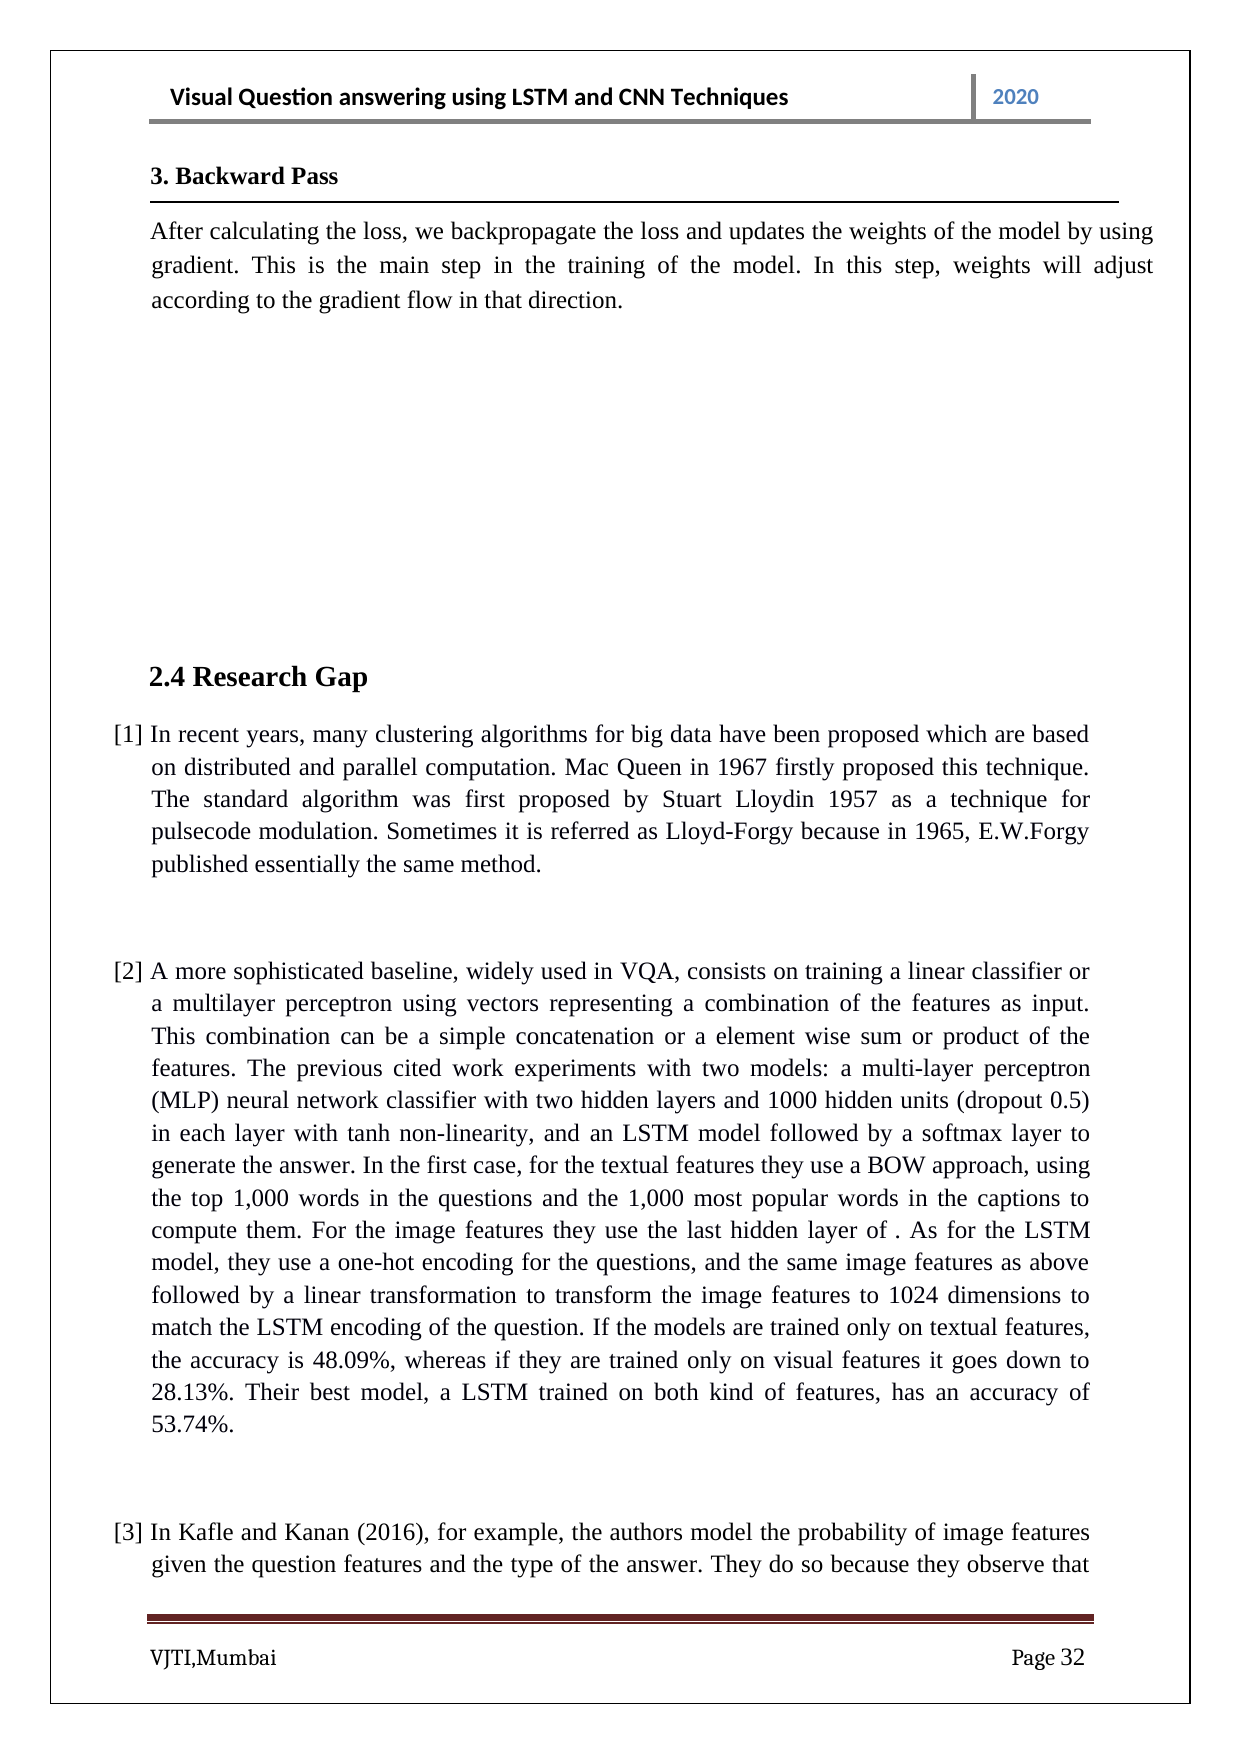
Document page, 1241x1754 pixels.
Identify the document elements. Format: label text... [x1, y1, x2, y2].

subtitle 3. Backward Pass [150, 161, 1156, 190]
list In recent years, many clustering algorithms for big data have been proposed which are based on distributed and parallel computation. Mac Queen in 1967 firstly proposed this technique. The standard algorithm was first proposed by Stuart Lloydin 1957 as a technique for pulsecode modulation. Sometimes it is referred as Lloyd-Forgy because in 1965, E.W.Forgy published essentially the same method. [113, 719, 1091, 877]
subtitle 2.4 Research Gap [148, 659, 1156, 692]
list A more sophisticated baseline, widely used in VQA, consists on training a linear classifier or a multilayer perceptron using vectors representing a combination of the features as input. This combination can be a simple concatenation or a element wise sum or product of the features. The previous cited work experiments with two models: a multi-layer perceptron (MLP) neural network classifier with two hidden layers and 1000 hidden units (dropout 0.5) in each layer with tanh non-linearity, and an LSTM model followed by a softmax layer to generate the answer. In the first case, for the textual features they use a BOW approach, using the top 1,000 words in the questions and the 1,000 most popular words in the captions to compute them. For the image features they use the last hidden layer of VGGNet. As for the LSTM model, they use a one-hot encoding for the questions, and the same image features as above followed by a linear transformation to transform the image features to 1024 dimensions to match the LSTM encoding of the question. If the models are trained only on textual features, the accuracy is 48.09%, whereas if they are trained only on visual features it goes down to 28.13%. Their best model, a LSTM trained on both kind of features, has an accuracy of 53.74%. [113, 956, 1091, 1438]
text After calculating the loss, we backpropagate the loss and updates the weights of the model by using gradient. This is the main step in the training of the model. In this step, weights will adjust according to the gradient flow in that direction. [150, 216, 1155, 314]
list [113, 1517, 1091, 1578]
